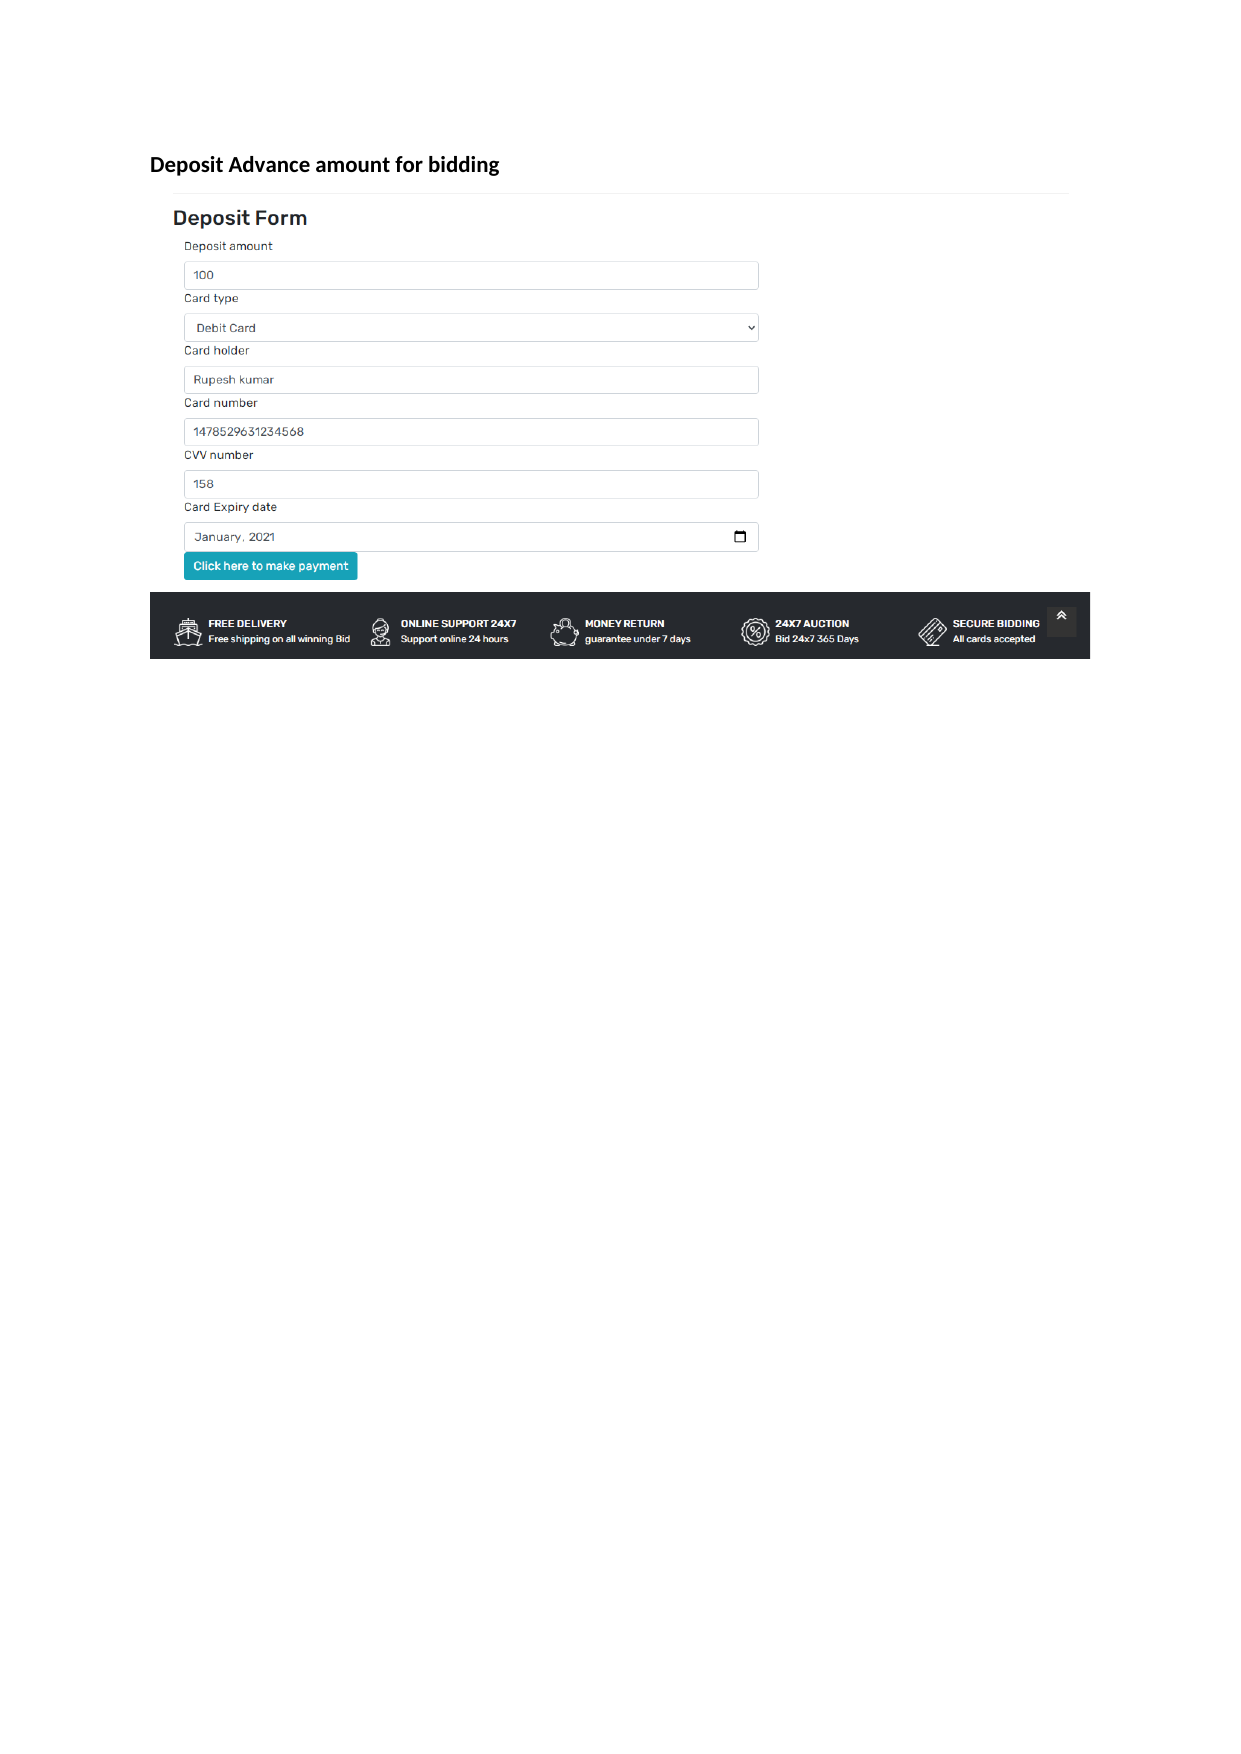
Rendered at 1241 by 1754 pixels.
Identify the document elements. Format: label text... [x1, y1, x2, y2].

picture [150, 182, 1091, 659]
text View CustomerDeposit Advance amount for bidding [150, 150, 1090, 182]
